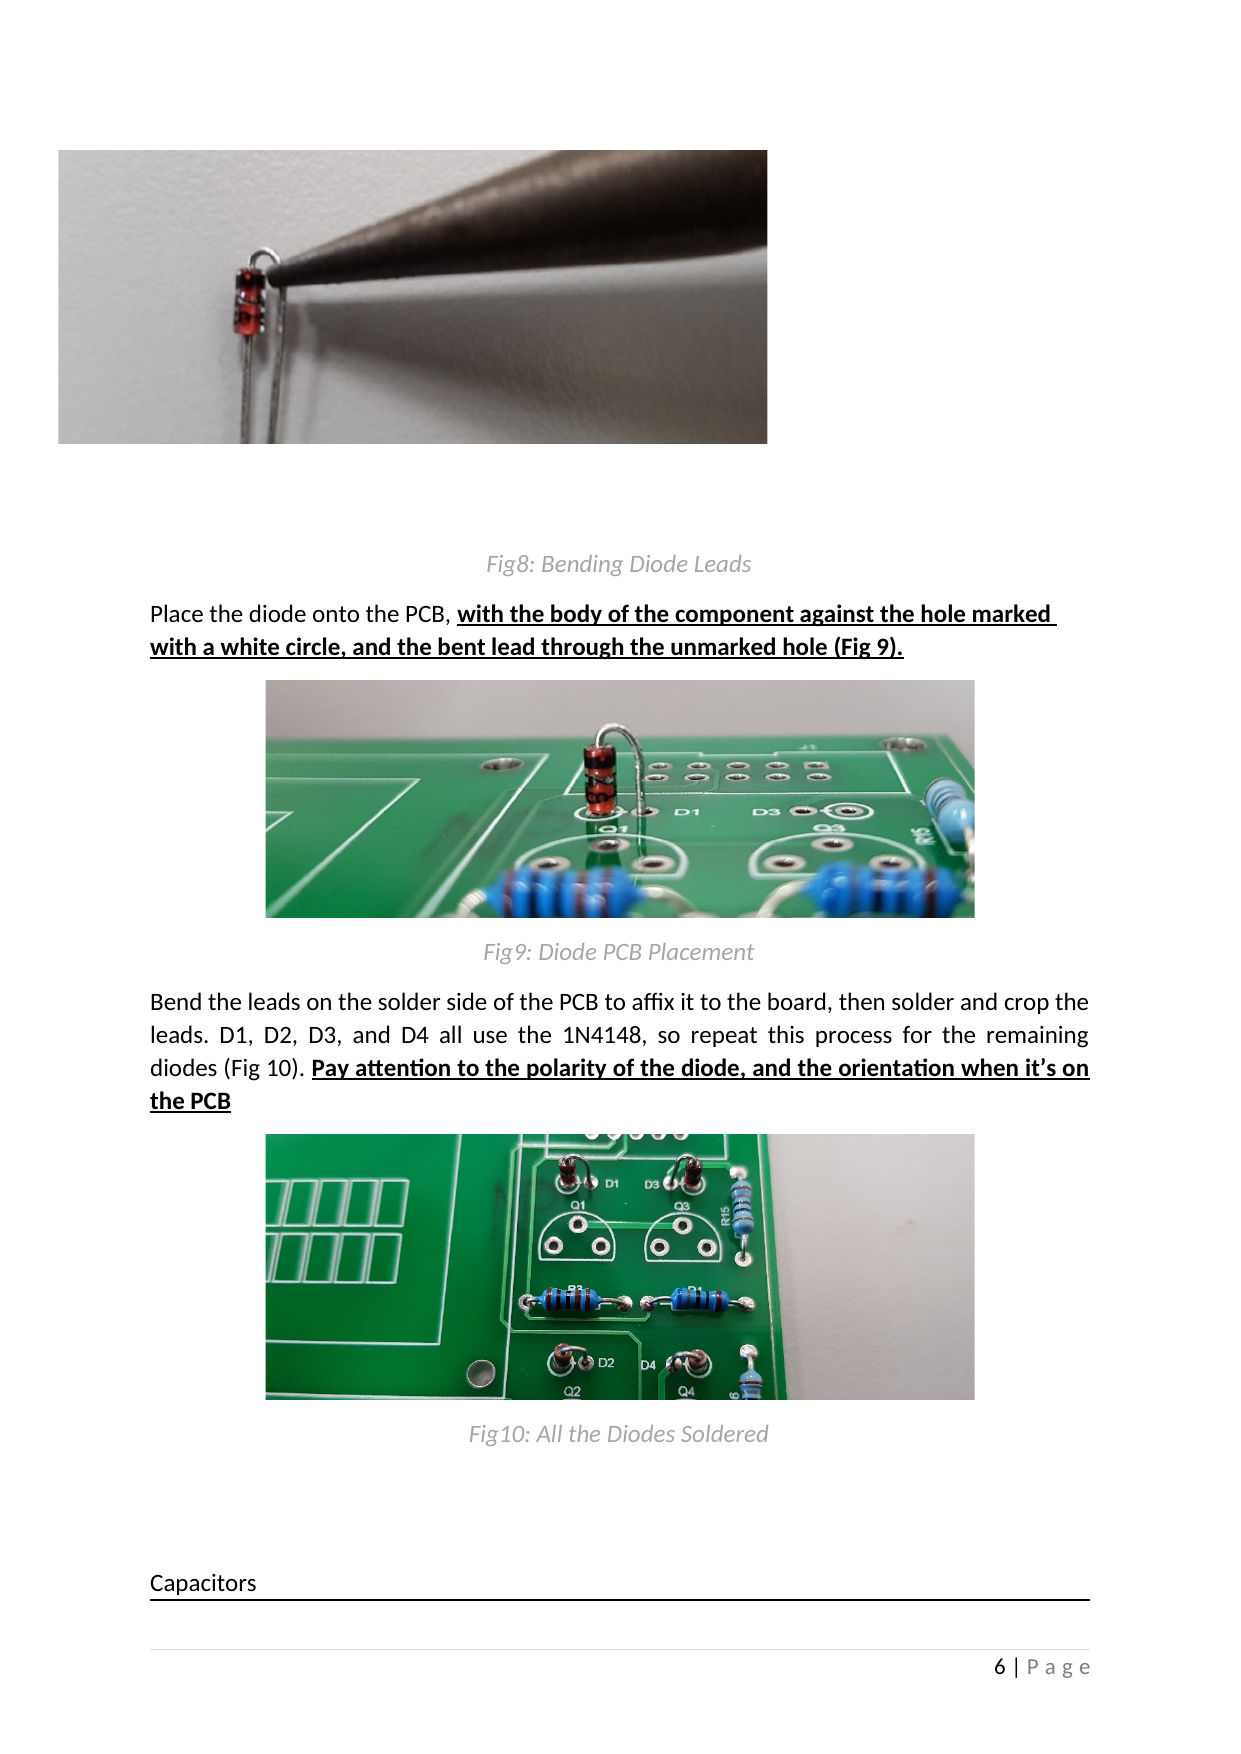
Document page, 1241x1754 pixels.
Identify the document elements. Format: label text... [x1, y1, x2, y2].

text Place the diode onto the PCB, with the body of the component against the hole marked with a white circle, and the bent lead through the unmarked hole (Fig 9). [150, 598, 1090, 662]
text Fig10: All the Diodes Soldered [150, 1418, 1090, 1449]
text Capacitors [150, 1567, 1090, 1599]
text Bend the leads on the solder side of the PCB to affix it to the board, then solder and crop the leads. D1, D2, D3, and D4 all use the 1N4148, so repeat this process for the remaining diodes (Fig 10). Pay attention to the polarity of the diode, and the orientation when it’s on the PCB [150, 986, 1090, 1115]
text Fig9: Diode PCB Placement [150, 936, 1090, 967]
picture [265, 1134, 975, 1400]
picture [265, 680, 975, 918]
text Fig8: Bending Diode Leads [150, 548, 1090, 579]
picture [58, 150, 768, 444]
